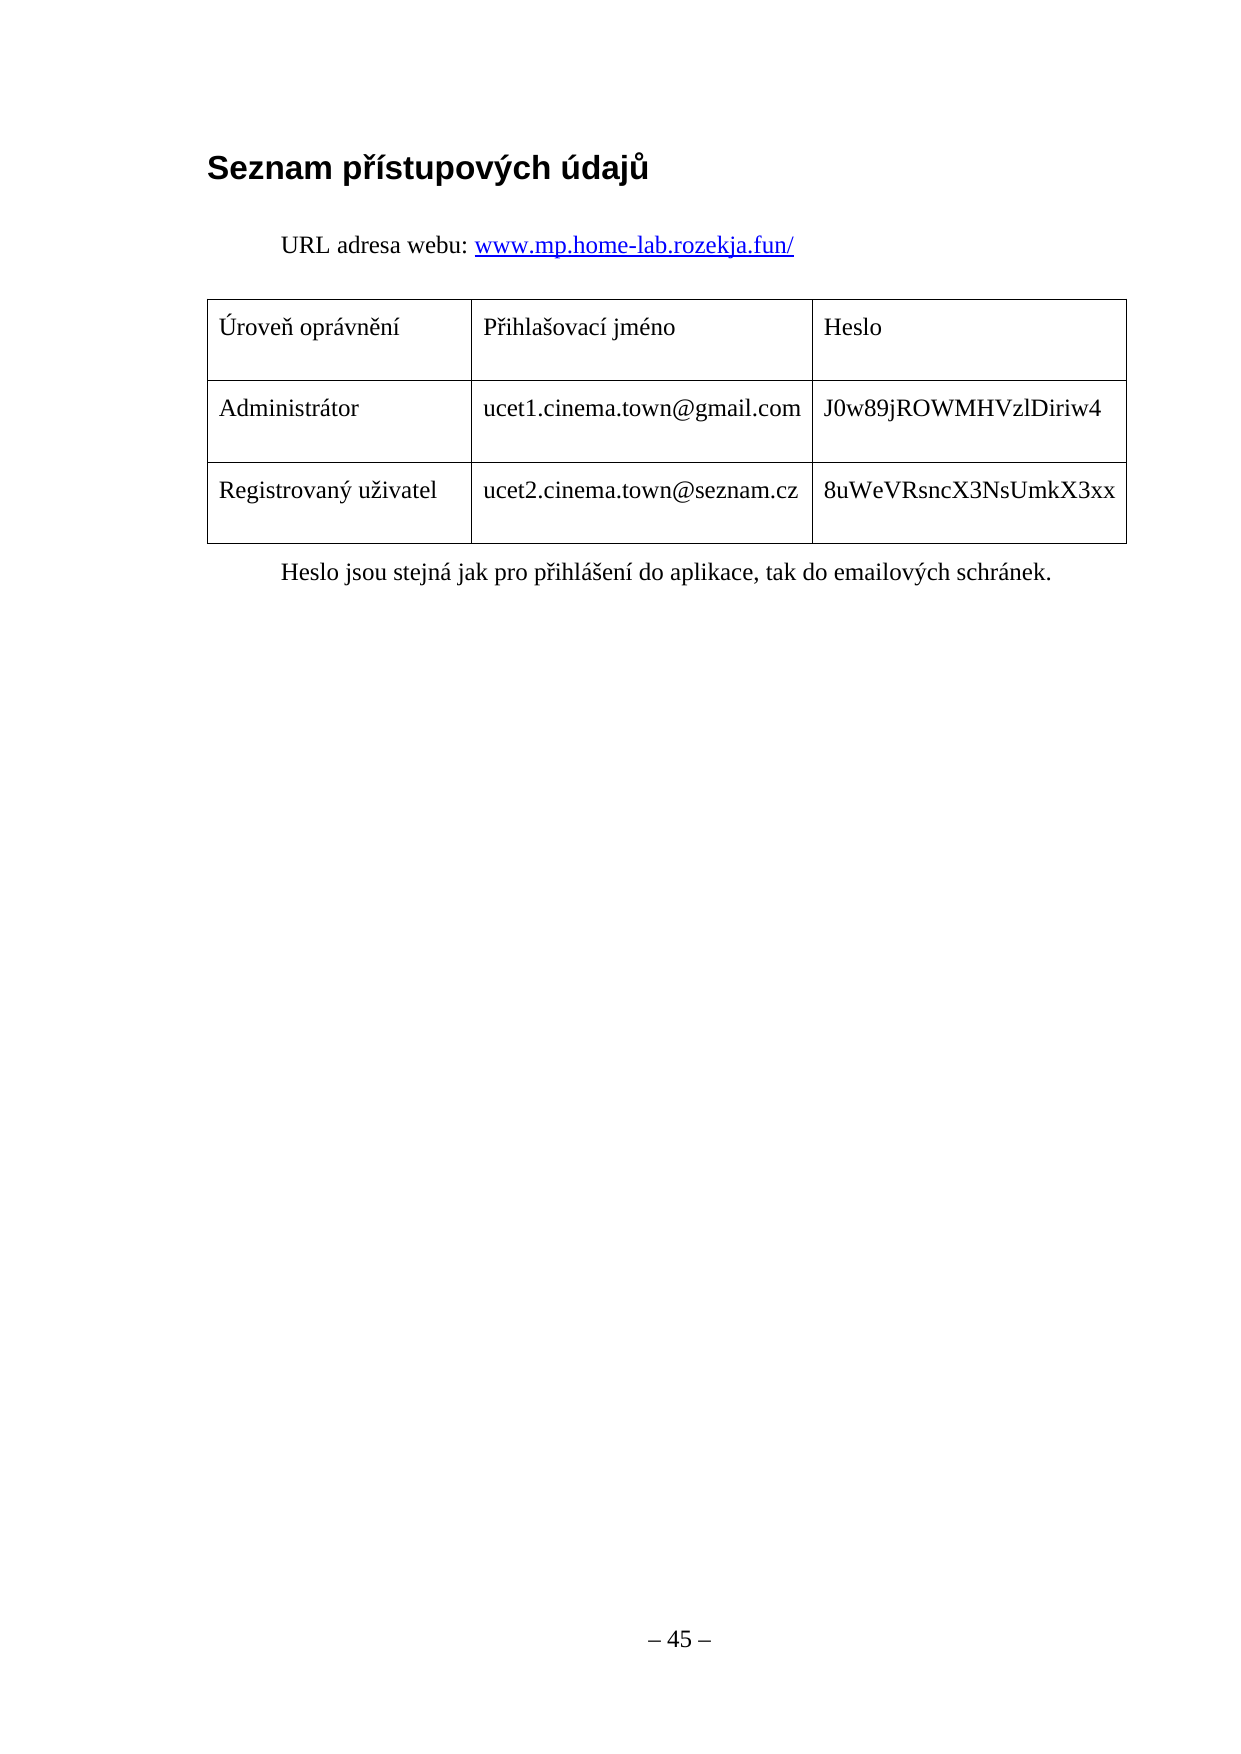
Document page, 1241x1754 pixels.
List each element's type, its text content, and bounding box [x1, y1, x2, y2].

table_cell 8uWeVRsncX3NsUmkX3xx [813, 463, 1126, 543]
table_header Úroveň oprávnění [208, 300, 471, 380]
table_cell ucet1.cinema.town@gmail.com [472, 381, 812, 462]
text Heslo jsou stejná jak pro přihlášení do aplikace, tak do emailových schránek. [207, 557, 1122, 585]
table_cell J0w89jROWMHVzlDiriw4 [813, 381, 1126, 462]
text URL adresa webu: www.mp.home-lab.rozekja.fun/ [207, 230, 1122, 259]
subtitle Seznam přístupových údajů [207, 148, 1122, 186]
table_header Heslo [813, 300, 1126, 380]
table_cell Administrátor [208, 381, 471, 462]
table_header Přihlašovací jméno [472, 300, 812, 380]
table_cell ucet2.cinema.town@seznam.cz [472, 463, 812, 543]
table_cell Registrovaný uživatel [208, 463, 471, 543]
